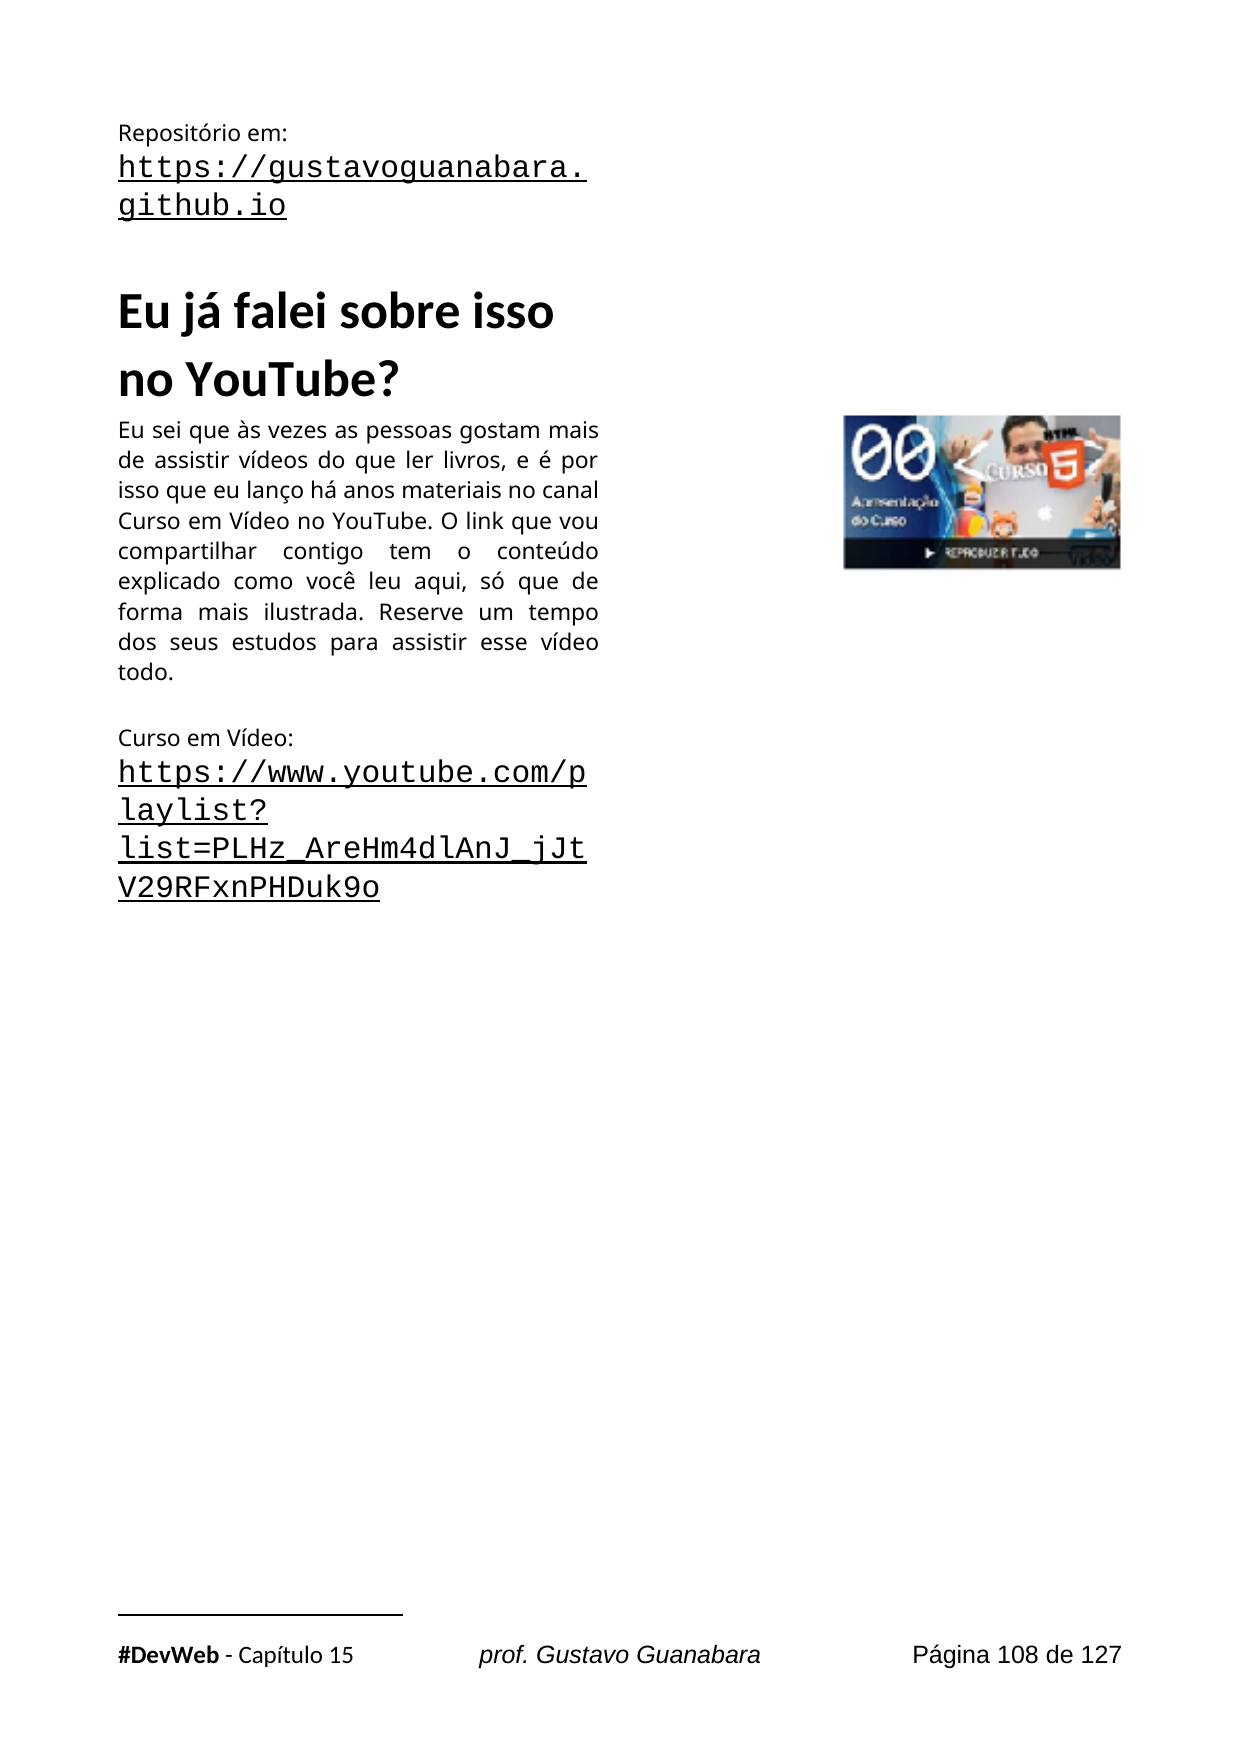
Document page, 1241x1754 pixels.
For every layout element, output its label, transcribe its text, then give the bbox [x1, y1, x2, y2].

text list=PLHz_AreHm4dlAnJ_jJtV29RFxnPHDuk9o [118, 833, 599, 906]
text Eu já falei sobre isso no YouTube? [118, 277, 592, 409]
text Eu sei que às vezes as pessoas gostam mais de assistir vídeos do que ler livros, e é por isso que eu lanço há anos materiais no canal Curso em Vídeo no YouTube. O link que vou compartilhar contigo tem o conteúdo explicado como você leu aqui, só que de forma mais ilustrada. Reserve um tempo dos seus estudos para assistir esse vídeo todo. [118, 414, 599, 687]
text Repositório em: https://gustavoguanabara.github.io [118, 117, 599, 225]
picture [842, 414, 1123, 573]
text Curso em Vídeo: https://www.youtube.com/playlist? [118, 722, 599, 829]
